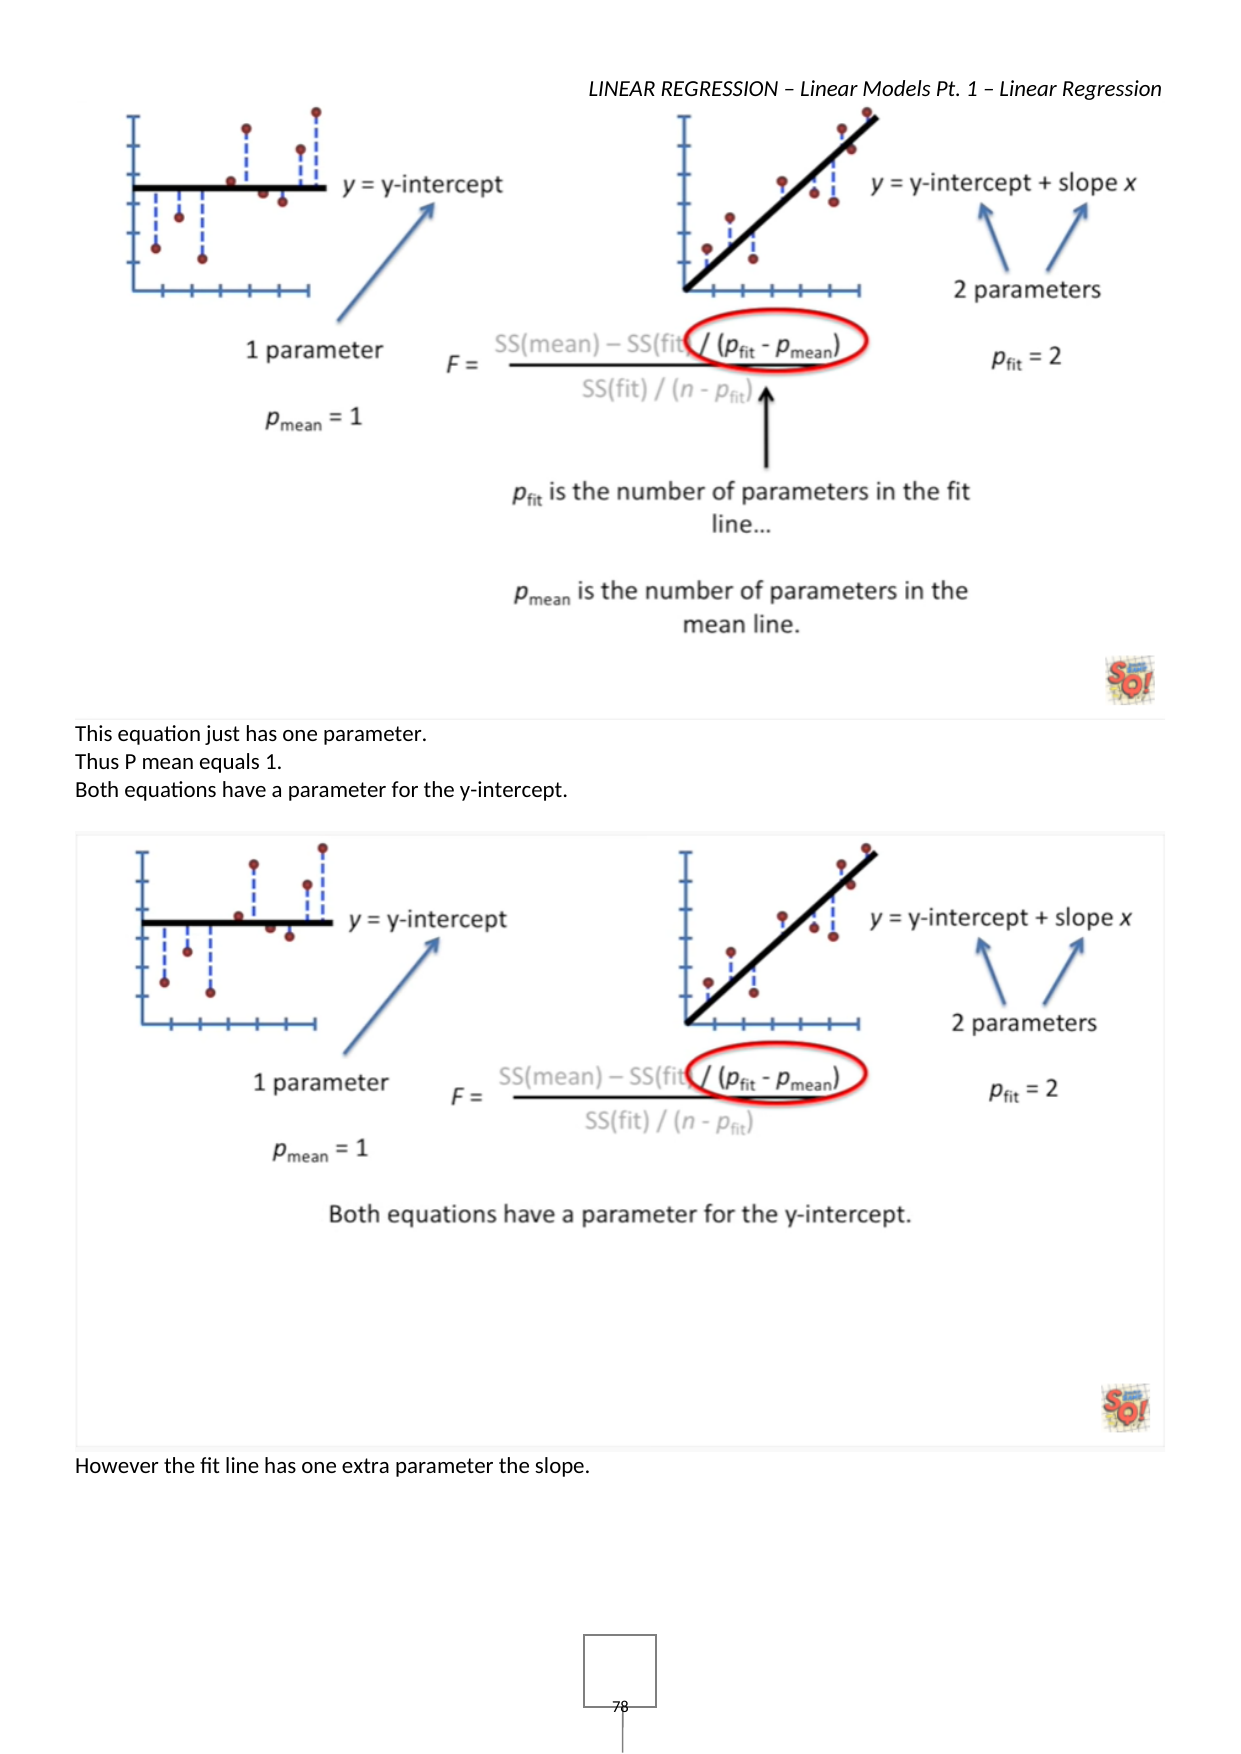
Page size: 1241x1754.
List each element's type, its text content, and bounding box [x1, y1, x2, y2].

text However the fit line has one extra parameter the slope. [75, 1452, 1165, 1479]
text This equation just has one parameter. [75, 720, 1165, 747]
text Both equations have a parameter for the y-intercept. [75, 775, 1165, 803]
picture [75, 101, 1166, 720]
text Thus P mean equals 1. [75, 747, 1165, 775]
picture [75, 831, 1166, 1452]
